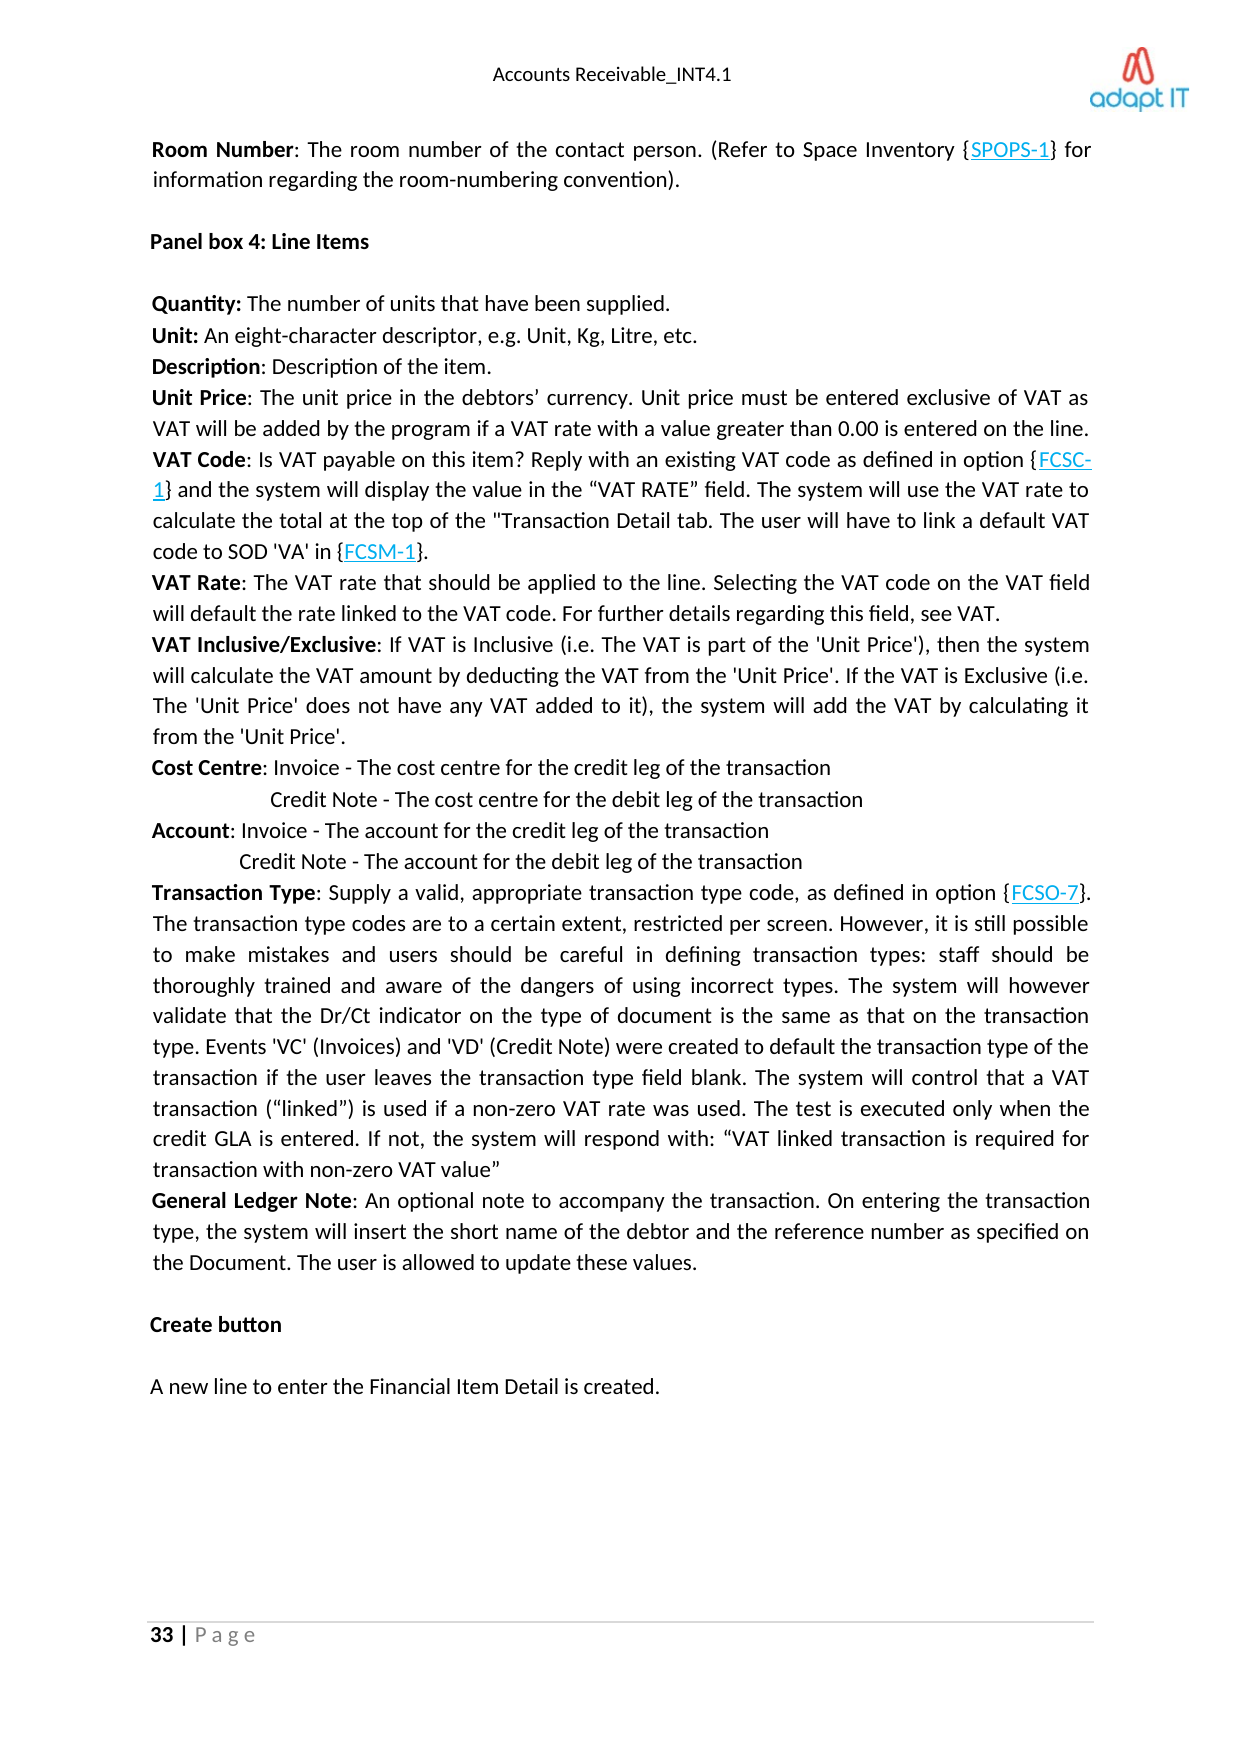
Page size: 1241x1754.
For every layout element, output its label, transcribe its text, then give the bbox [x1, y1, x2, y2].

text Quantity: The number of units that have been supplied. [152, 289, 1091, 317]
text Transaction Type: Supply a valid, appropriate transaction type code, as defined in option {FCSO-7}. The transaction type codes are to a certain extent, restricted per screen. However, it is still possible to make mistakes and users should be careful in defining transaction types: staff should be thoroughly trained and aware of the dangers of using incorrect types. The system will however validate that the Dr/Ct indicator on the type of document is the same as that on the transaction type. Events 'VC' (Invoices) and 'VD' (Credit Note) were created to default the transaction type of the transaction if the user leaves the transaction type field blank. The system will control that a VAT transaction (“linked”) is used if a non-zero VAT rate was used. The test is executed only when the credit GLA is entered. If not, the system will respond with: “VAT linked transaction is required for transaction with non-zero VAT value” [152, 878, 1091, 1183]
text Unit Price: The unit price in the debtors’ currency. Unit price must be entered exclusive of VAT as VAT will be added by the program if a VAT rate with a value greater than 0.00 is entered on the line. VAT Code: Is VAT payable on this item? Reply with an existing VAT code as defined in option {FCSC-1} and the system will display the value in the “VAT RATE” field. The system will use the VAT rate to calculate the total at the top of the "Transaction Detail tab. The user will have to link a default VAT code to SOD 'VA' in {FCSM-1}. [152, 383, 1091, 565]
text Account: Invoice - The account for the credit leg of the transaction [152, 816, 1091, 844]
text VAT Inclusive/Exclusive: If VAT is Inclusive (i.e. The VAT is part of the 'Unit Price'), then the system will calculate the VAT amount by deducting the VAT from the 'Unit Price'. If the VAT is Exclusive (i.e. The 'Unit Price' does not have any VAT added to it), the system will add the VAT by calculating it from the 'Unit Price'. [152, 630, 1091, 750]
text VAT Rate: The VAT rate that should be applied to the line. Selecting the VAT code on the VAT field will default the rate linked to the VAT code. For further details regarding this field, see VAT. [152, 568, 1091, 627]
text Panel box 4: Line Items [150, 227, 1090, 255]
picture [1090, 47, 1190, 112]
text General Ledger Note: An optional note to accompany the transaction. On entering the transaction type, the system will insert the short name of the debtor and the reference number as specified on the Document. The user is allowed to update these values. [152, 1186, 1091, 1276]
text Create button [150, 1310, 1090, 1338]
text Credit Note - The account for the debit leg of the transaction [152, 847, 1091, 875]
text A new line to enter the Financial Item Detail is created. [150, 1372, 1108, 1400]
text Credit Note - The cost centre for the debit leg of the transaction [152, 785, 1091, 813]
text Unit: An eight-character descriptor, e.g. Unit, Kg, Litre, etc. [152, 321, 1091, 349]
text Description: Description of the item. [152, 352, 1091, 380]
text Cost Centre: Invoice - The cost centre for the credit leg of the transaction [152, 753, 1091, 782]
text Room Number: The room number of the contact person. (Refer to Space Inventory {SPOPS-1} for information regarding the room-numbering convention). [152, 135, 1091, 193]
